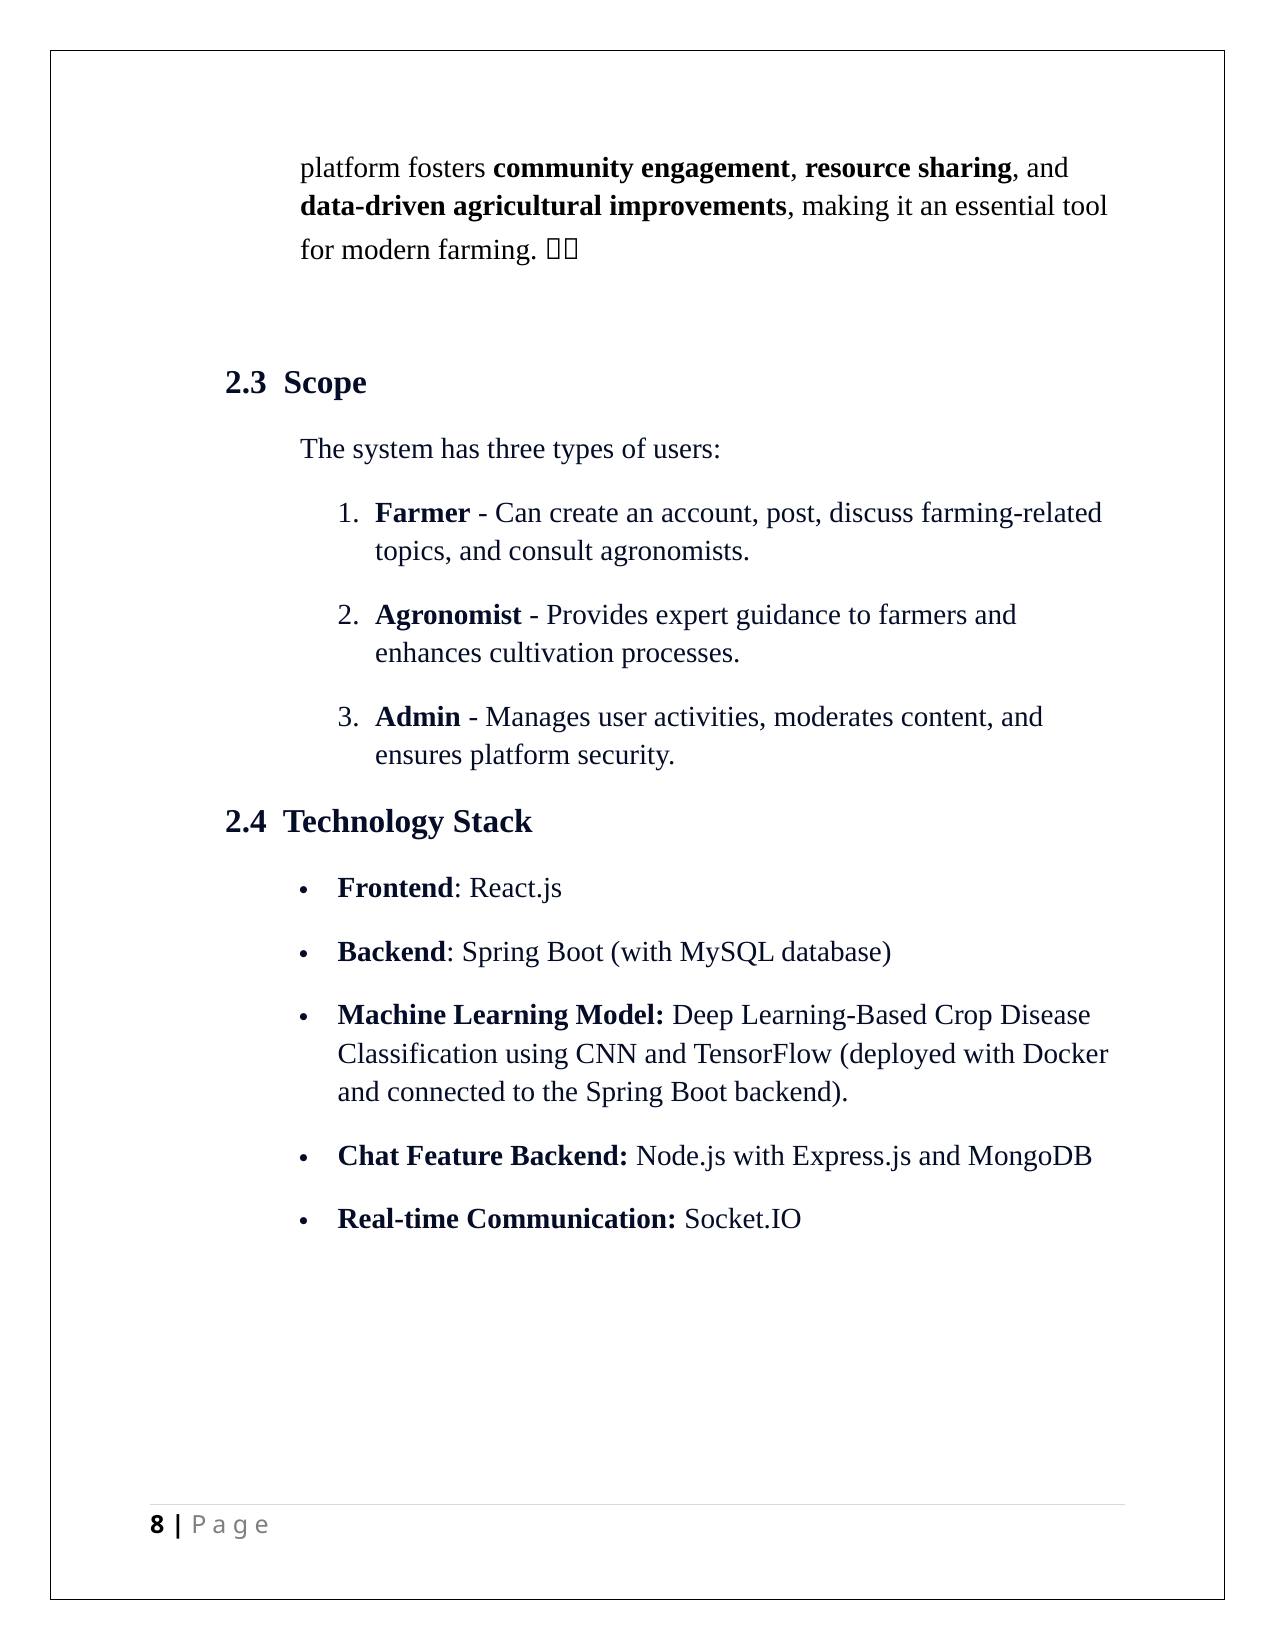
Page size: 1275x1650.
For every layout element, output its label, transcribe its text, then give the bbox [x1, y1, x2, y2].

text The system has three types of users: [300, 431, 1125, 465]
list Real-time Communication: Socket.IO [300, 1201, 1125, 1235]
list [300, 150, 1125, 268]
list Farmer - Can create an account, post, discuss farming-related topics, and consult agronomists. [337, 495, 1125, 567]
list Machine Learning Model: Deep Learning-Based Crop Disease Classification using CNN and TensorFlow (deployed with Docker and connected to the Spring Boot backend). [300, 997, 1125, 1108]
list Backend: Spring Boot (with MySQL database) [300, 934, 1125, 967]
text 2.3 Scope [150, 362, 1125, 401]
list Chat Feature Backend: Node.js with Express.js and MongoDB [300, 1138, 1125, 1171]
list Agronomist - Provides expert guidance to farmers and enhances cultivation processes. [337, 597, 1125, 669]
list Frontend: React.js [300, 870, 1125, 904]
list Admin - Manages user activities, moderates content, and ensures platform security. [337, 699, 1125, 771]
text 2.4 Technology Stack [150, 801, 1125, 839]
